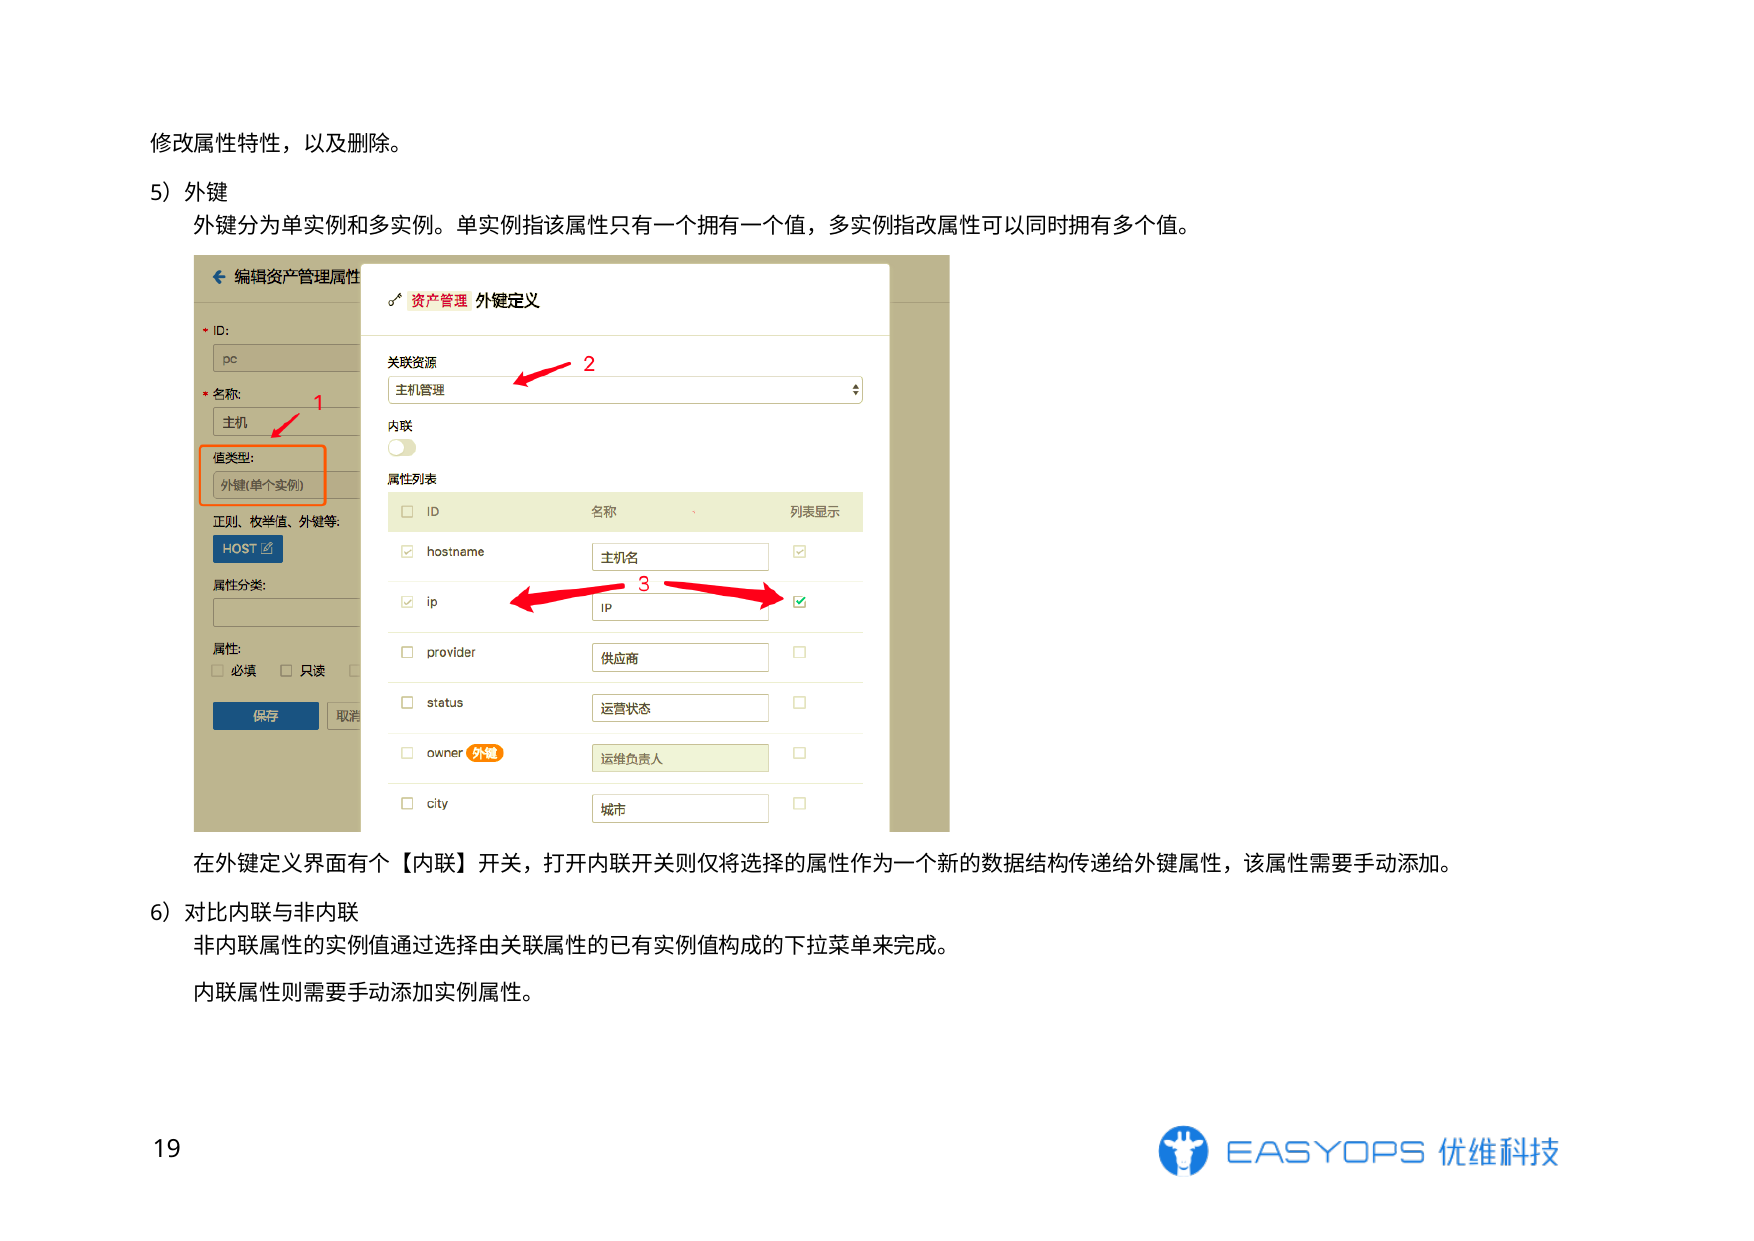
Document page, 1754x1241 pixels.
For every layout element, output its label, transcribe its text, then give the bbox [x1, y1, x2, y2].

picture [1158, 1125, 1559, 1177]
text 外键分为单实例和多实例。单实例指该属性只有一个拥有一个值，多实例指改属性可以同时拥有多个值。 [150, 208, 1604, 239]
text 在外键定义界面有个【内联】开关，打开内联开关则仅将选择的属性作为一个新的数据结构传递给外键属性，该属性需要手动添加。 [150, 846, 1604, 878]
text 5）外键 [150, 174, 1604, 208]
text 内联属性则需要手动添加实例属性。 [150, 975, 1604, 1007]
text 注意：EasyOps平台的对象管理默认每个对象都有一个id为name的属性，不允许没有属性的空对象存在，name属性的名称可随意修改，但不能修改属性特性，以及删除。 [150, 126, 1604, 158]
picture [193, 255, 950, 832]
text 6）对比内联与非内联 [150, 894, 1604, 928]
text 非内联属性的实例值通过选择由关联属性的已有实例值构成的下拉菜单来完成。 [150, 928, 1604, 959]
